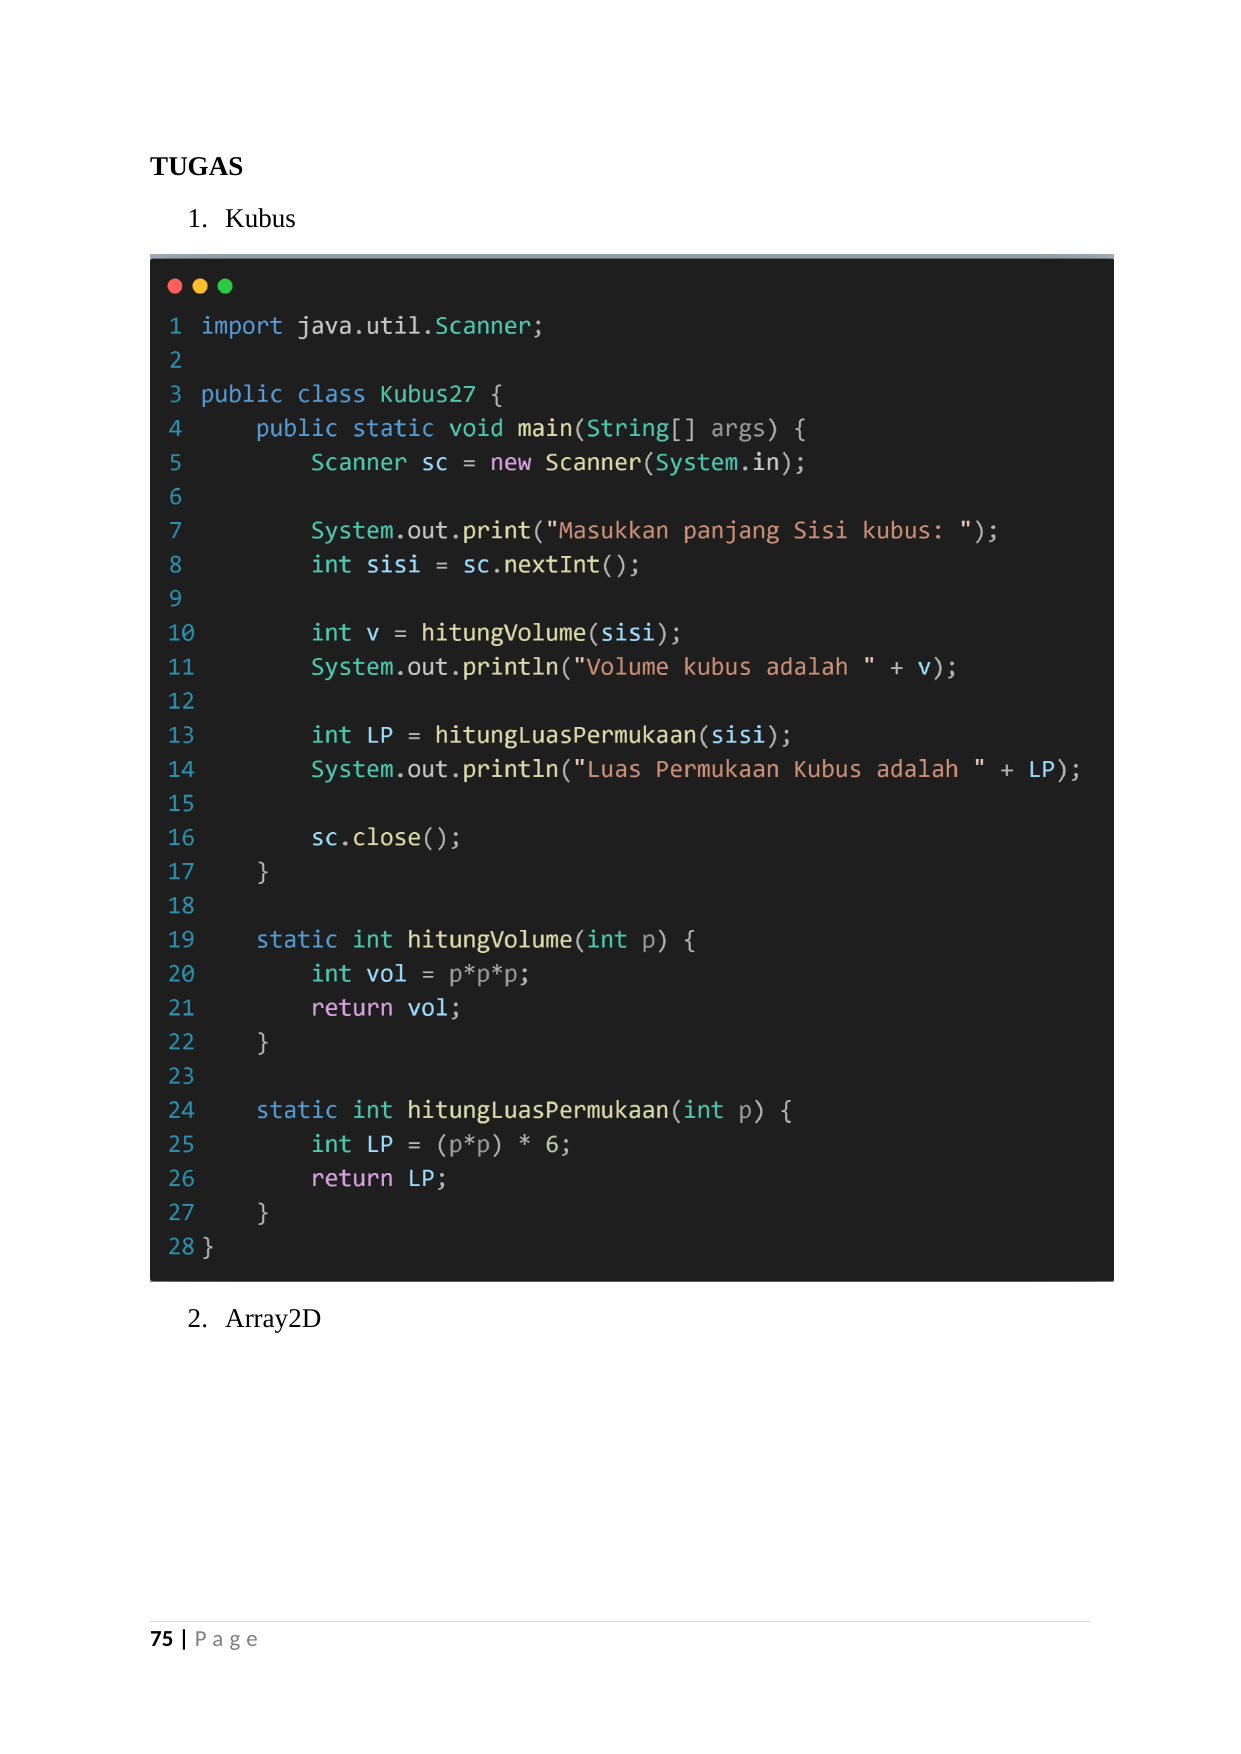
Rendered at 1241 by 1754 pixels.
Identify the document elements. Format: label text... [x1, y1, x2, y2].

text TUGAS [150, 150, 1090, 181]
list Array2D [187, 1302, 1090, 1333]
list Kubus [187, 202, 1090, 233]
picture [150, 254, 1114, 1282]
